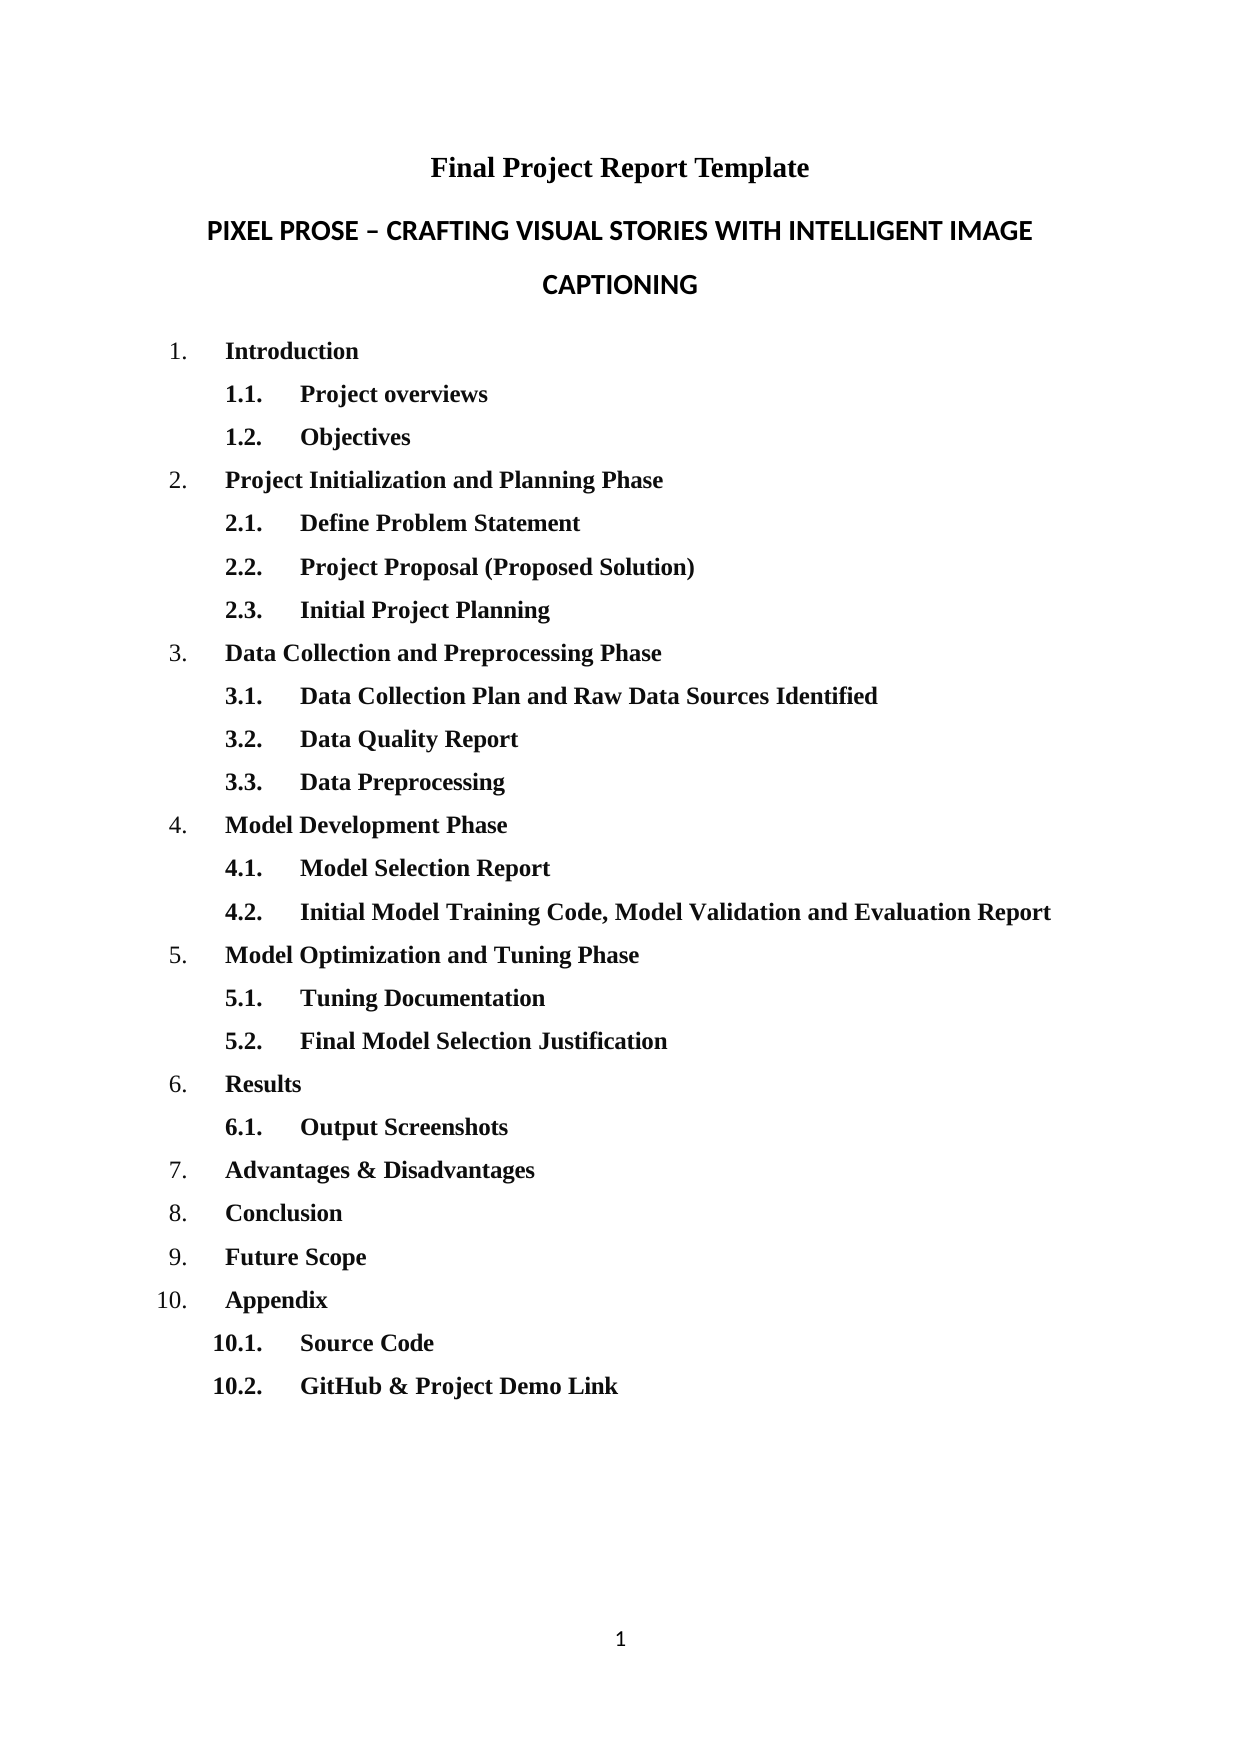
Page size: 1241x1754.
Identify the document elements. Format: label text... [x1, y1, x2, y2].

list Model Development Phase [169, 810, 1090, 839]
list Output Screenshots [225, 1112, 1090, 1141]
list Data Quality Report [225, 724, 1090, 753]
text PIXEL PROSE – CRAFTING VISUAL STORIES WITH INTELLIGENT IMAGE CAPTIONING [150, 212, 1090, 302]
list Data Preprocessing [225, 767, 1090, 796]
list Conclusion [169, 1198, 1090, 1227]
list Results [169, 1069, 1090, 1098]
list GitHub & Project Demo Link [212, 1371, 1090, 1400]
list Initial Model Training Code, Model Validation and Evaluation Report [225, 897, 1090, 925]
list Data Collection Plan and Raw Data Sources Identified [225, 681, 1090, 710]
list Tuning Documentation [225, 983, 1090, 1012]
list Model Selection Report [225, 853, 1090, 882]
list Objectives [225, 422, 1090, 451]
list Define Problem Statement [225, 508, 1090, 537]
text Final Project Report Template [150, 150, 1090, 183]
list Final Model Selection Justification [225, 1026, 1090, 1055]
list Project Proposal (Proposed Solution) [225, 552, 1090, 580]
list Data Collection and Preprocessing Phase [169, 638, 1090, 667]
list Initial Project Planning [225, 595, 1090, 623]
list Project overviews [225, 379, 1090, 408]
list Advantages & Disadvantages [169, 1155, 1090, 1184]
list Future Scope [169, 1242, 1090, 1270]
list Model Optimization and Tuning Phase [169, 940, 1090, 968]
list Appendix [156, 1285, 1090, 1313]
list Source Code [212, 1328, 1090, 1357]
list Project Initialization and Planning Phase [169, 465, 1090, 494]
list Introduction [169, 336, 1090, 365]
